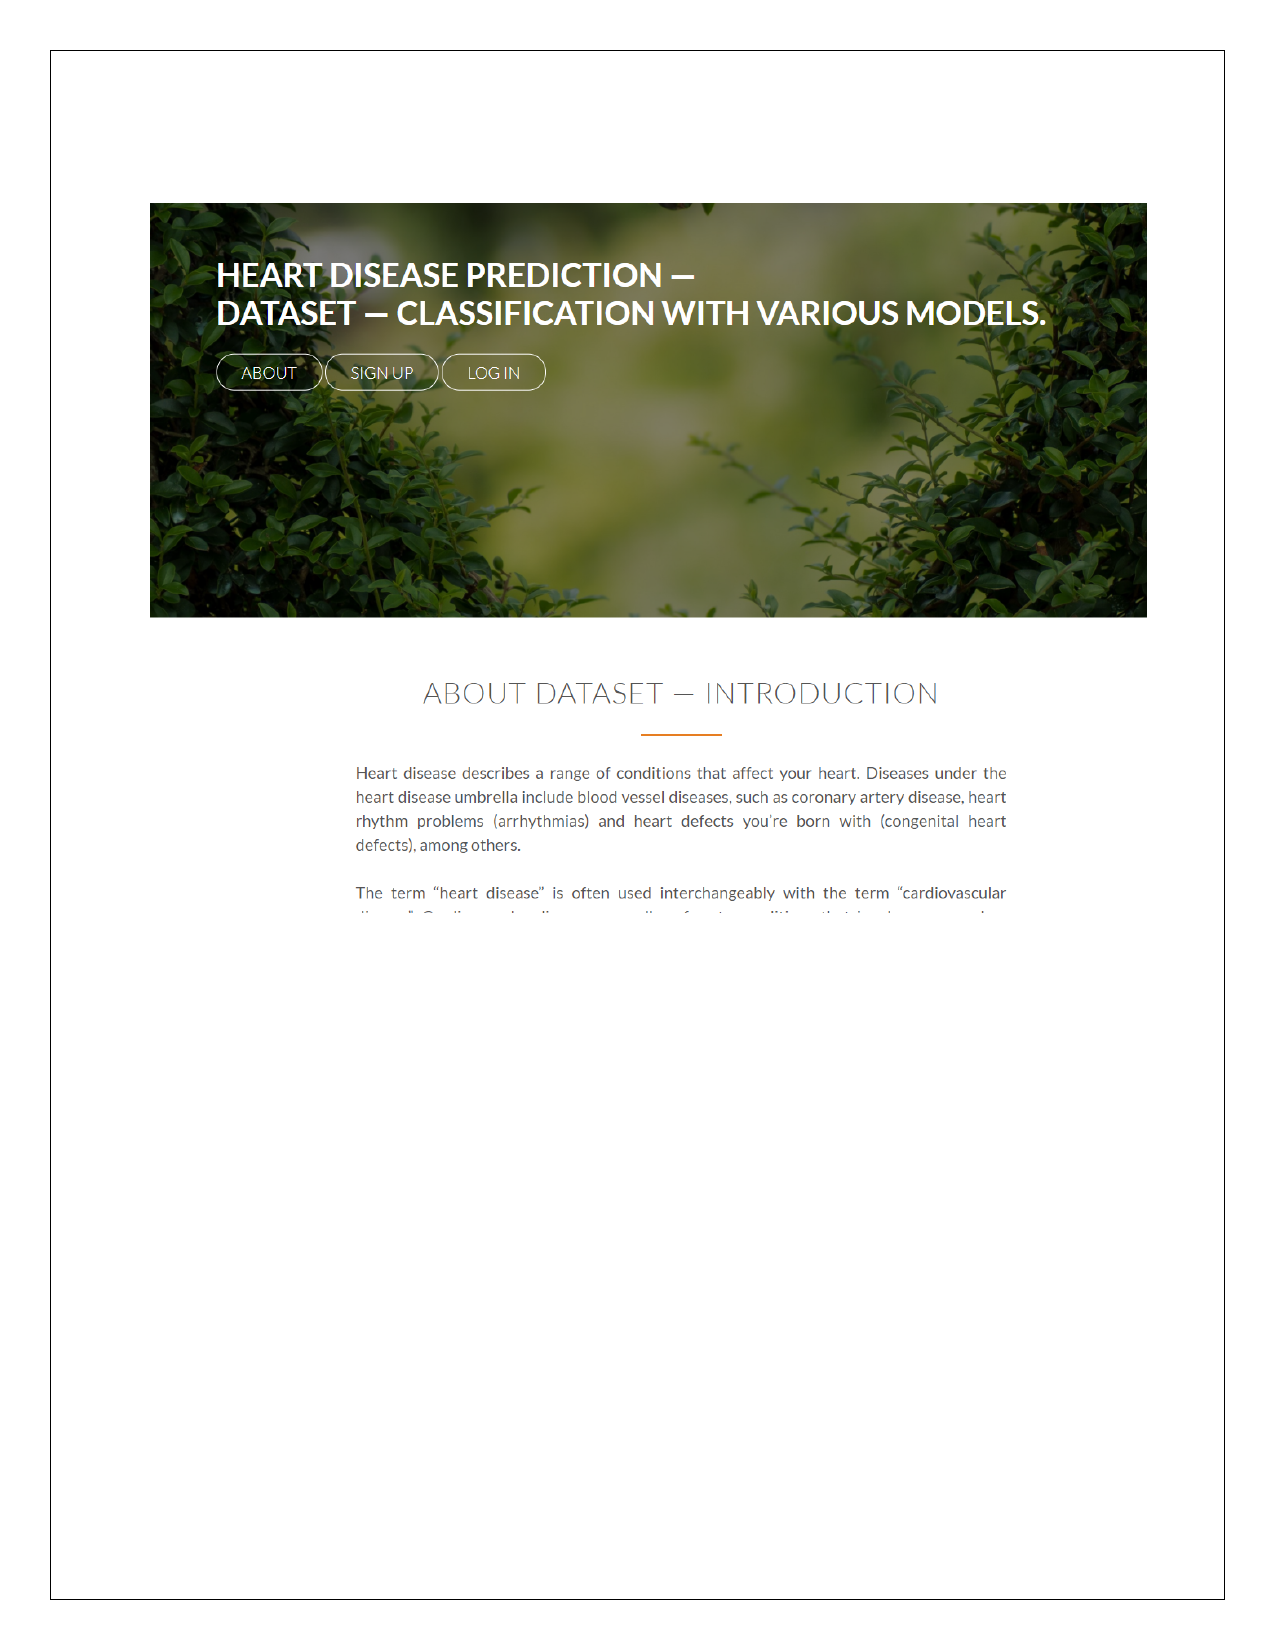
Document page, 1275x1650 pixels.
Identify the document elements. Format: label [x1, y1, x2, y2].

picture [150, 203, 1147, 913]
